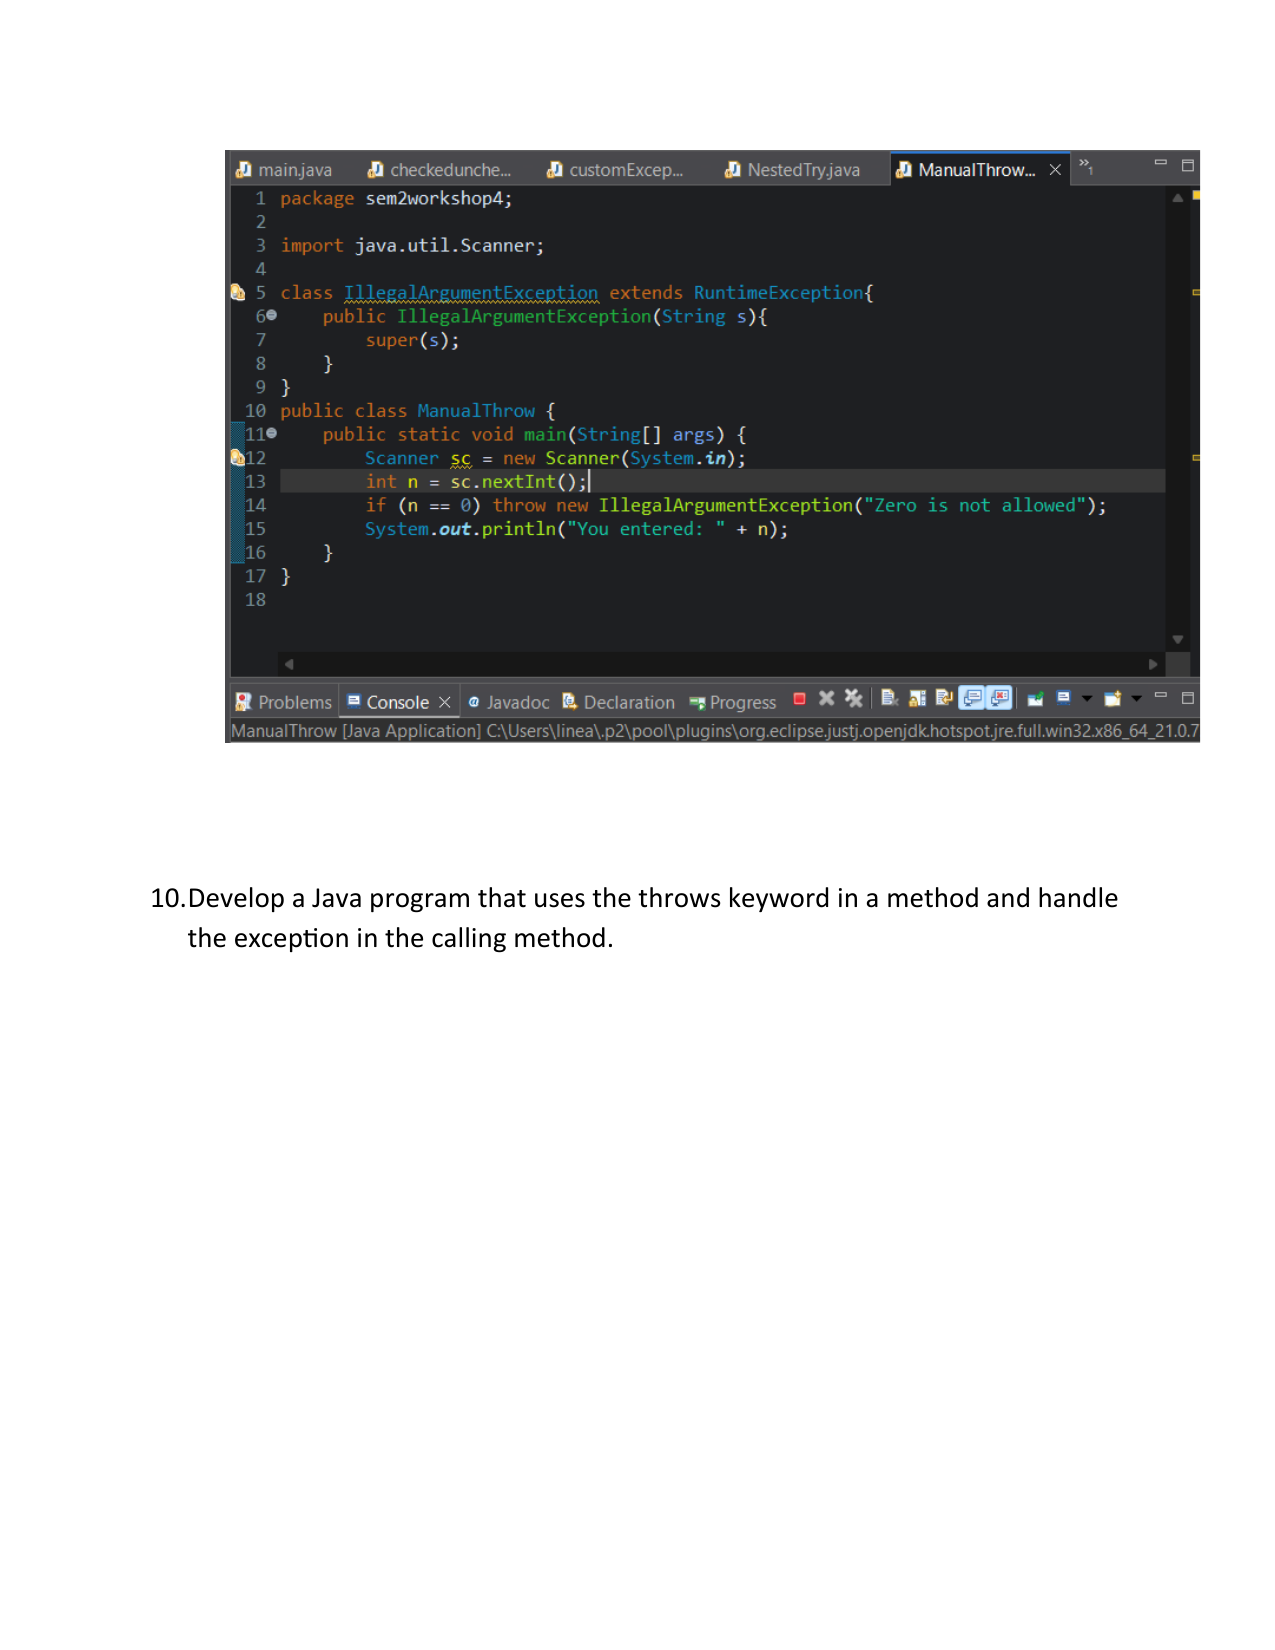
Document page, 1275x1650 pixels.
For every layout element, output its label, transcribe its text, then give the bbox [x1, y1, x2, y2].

picture [225, 150, 1200, 743]
list Develop a Java program that uses the throws keyword in a method and handle the exception in the calling method. [150, 879, 1125, 955]
